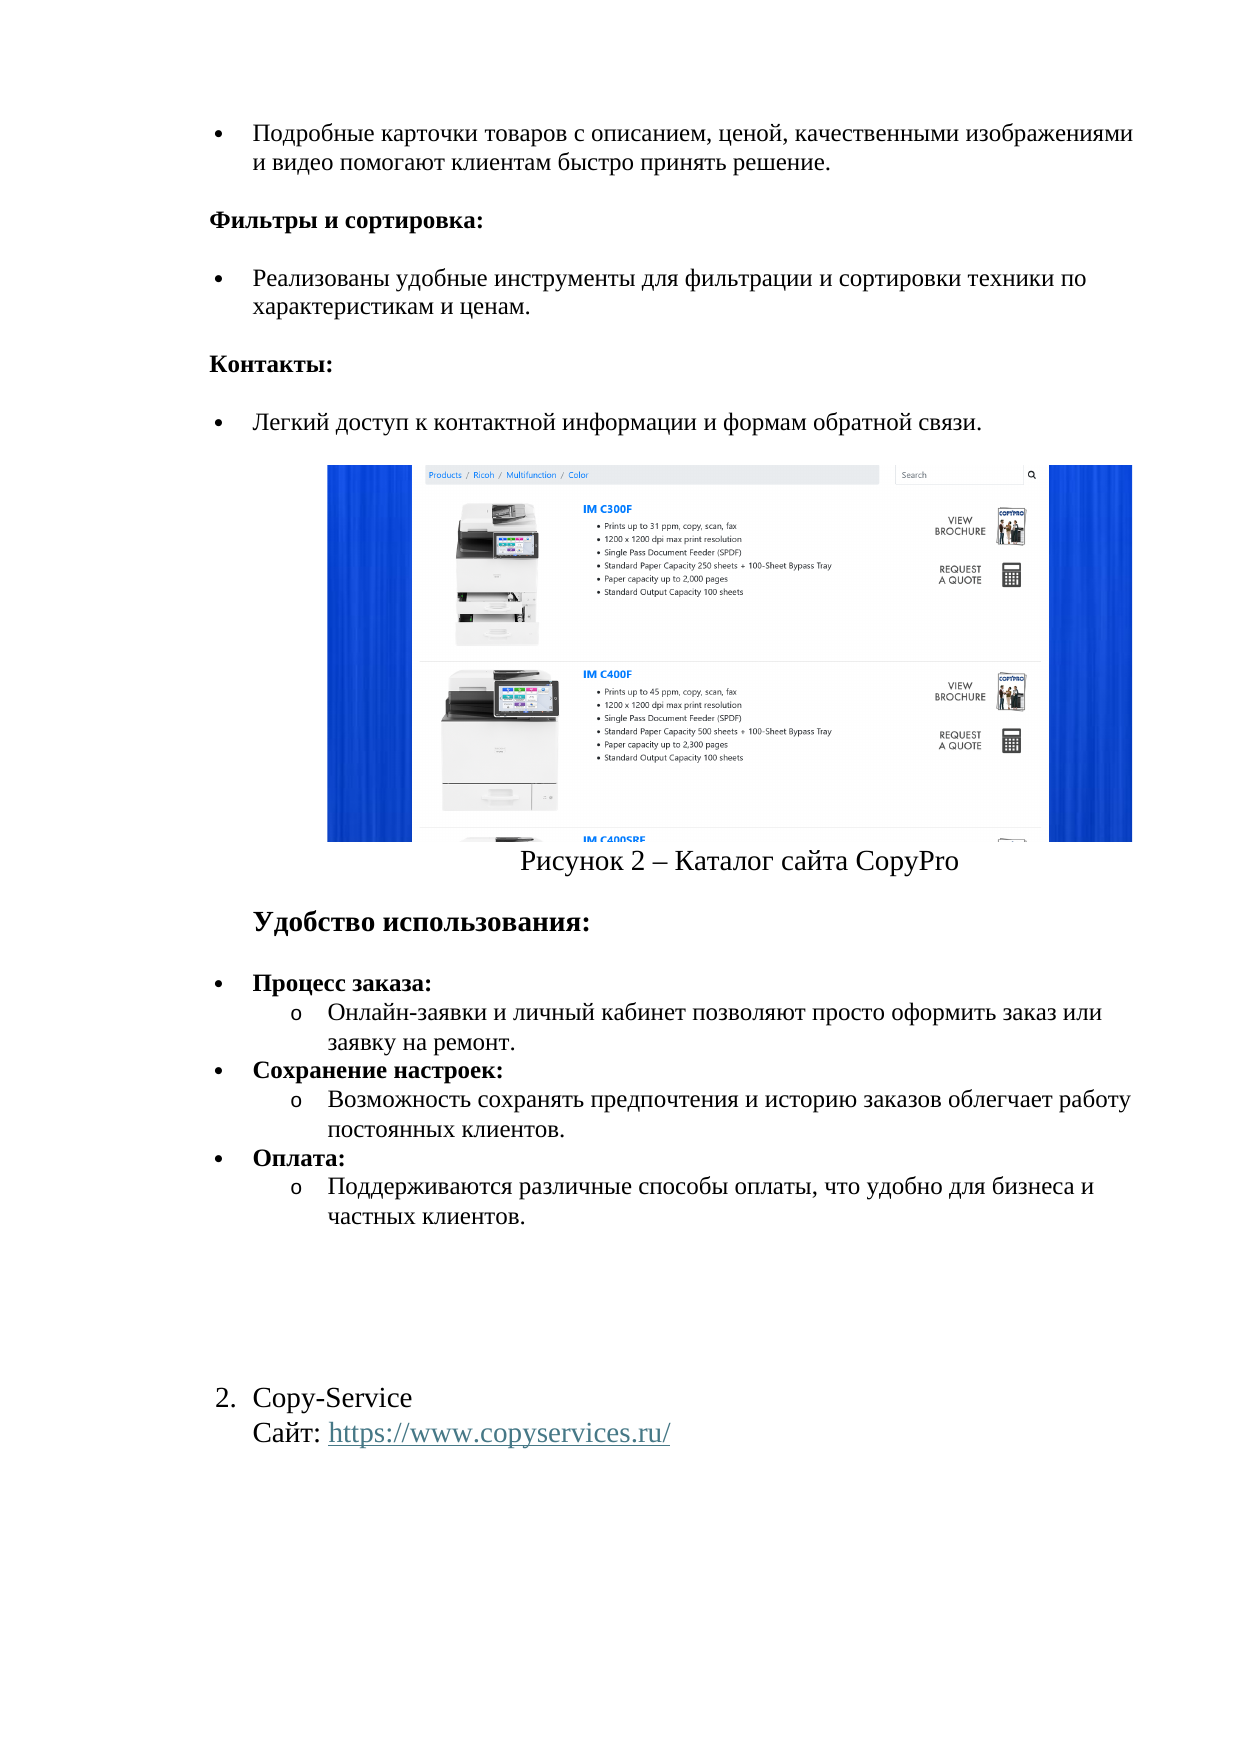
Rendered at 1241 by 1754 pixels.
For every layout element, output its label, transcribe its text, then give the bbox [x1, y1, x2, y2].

list Рисунок 2 – Каталог сайта CopyPro [327, 843, 1152, 877]
text  Фильтры и сортировка: [177, 205, 1152, 233]
list Оплата: [215, 1143, 1152, 1171]
list Возможность сохранять предпочтения и историю заказов облегчает работу постоянных клиентов. [290, 1084, 1152, 1143]
list Легкий доступ к контактной информации и формам обратной связи. [215, 407, 1152, 436]
list Поддерживаются различные способы оплаты, что удобно для бизнеса и частных клиентов. [290, 1171, 1152, 1230]
list Подробные карточки товаров с описанием, ценой, качественными изображениями и видео помогают клиентам быстро принять решение. [215, 118, 1152, 176]
list Copy-Service [215, 1380, 1152, 1413]
picture [327, 465, 1133, 842]
text  Контакты: [177, 349, 1152, 378]
list Сохранение настроек: [215, 1056, 1152, 1084]
list Реализованы удобные инструменты для фильтрации и сортировки техники по характеристикам и ценам. [215, 263, 1152, 320]
list Сайт: https://www.copyservices.ru/ [252, 1416, 1152, 1449]
text Удобство использования: [177, 904, 1152, 937]
list Процесс заказа: [215, 968, 1152, 997]
list Онлайн-заявки и личный кабинет позволяют просто оформить заказ или заявку на ремонт. [290, 997, 1152, 1056]
